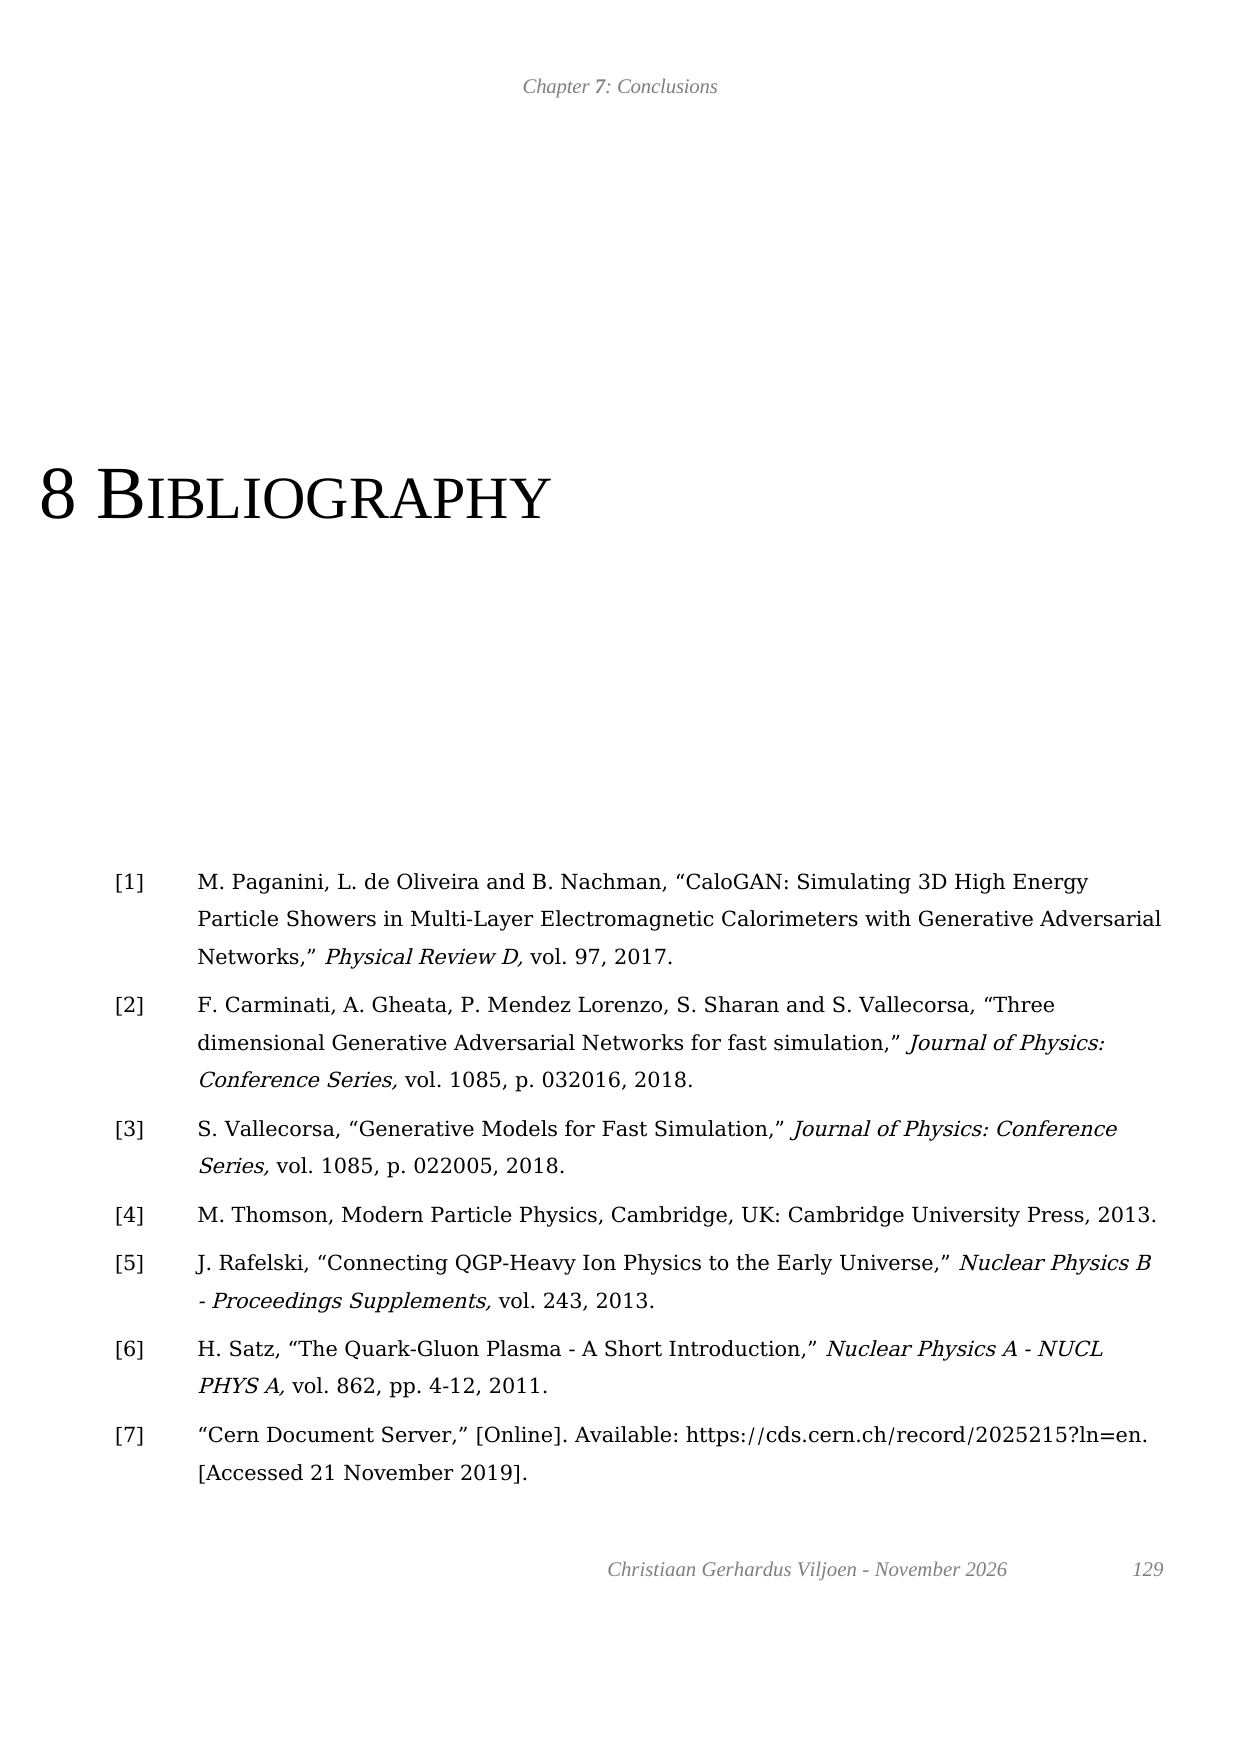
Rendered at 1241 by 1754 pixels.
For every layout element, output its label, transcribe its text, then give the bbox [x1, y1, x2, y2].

subtitle Bibliography [39, 448, 1165, 534]
